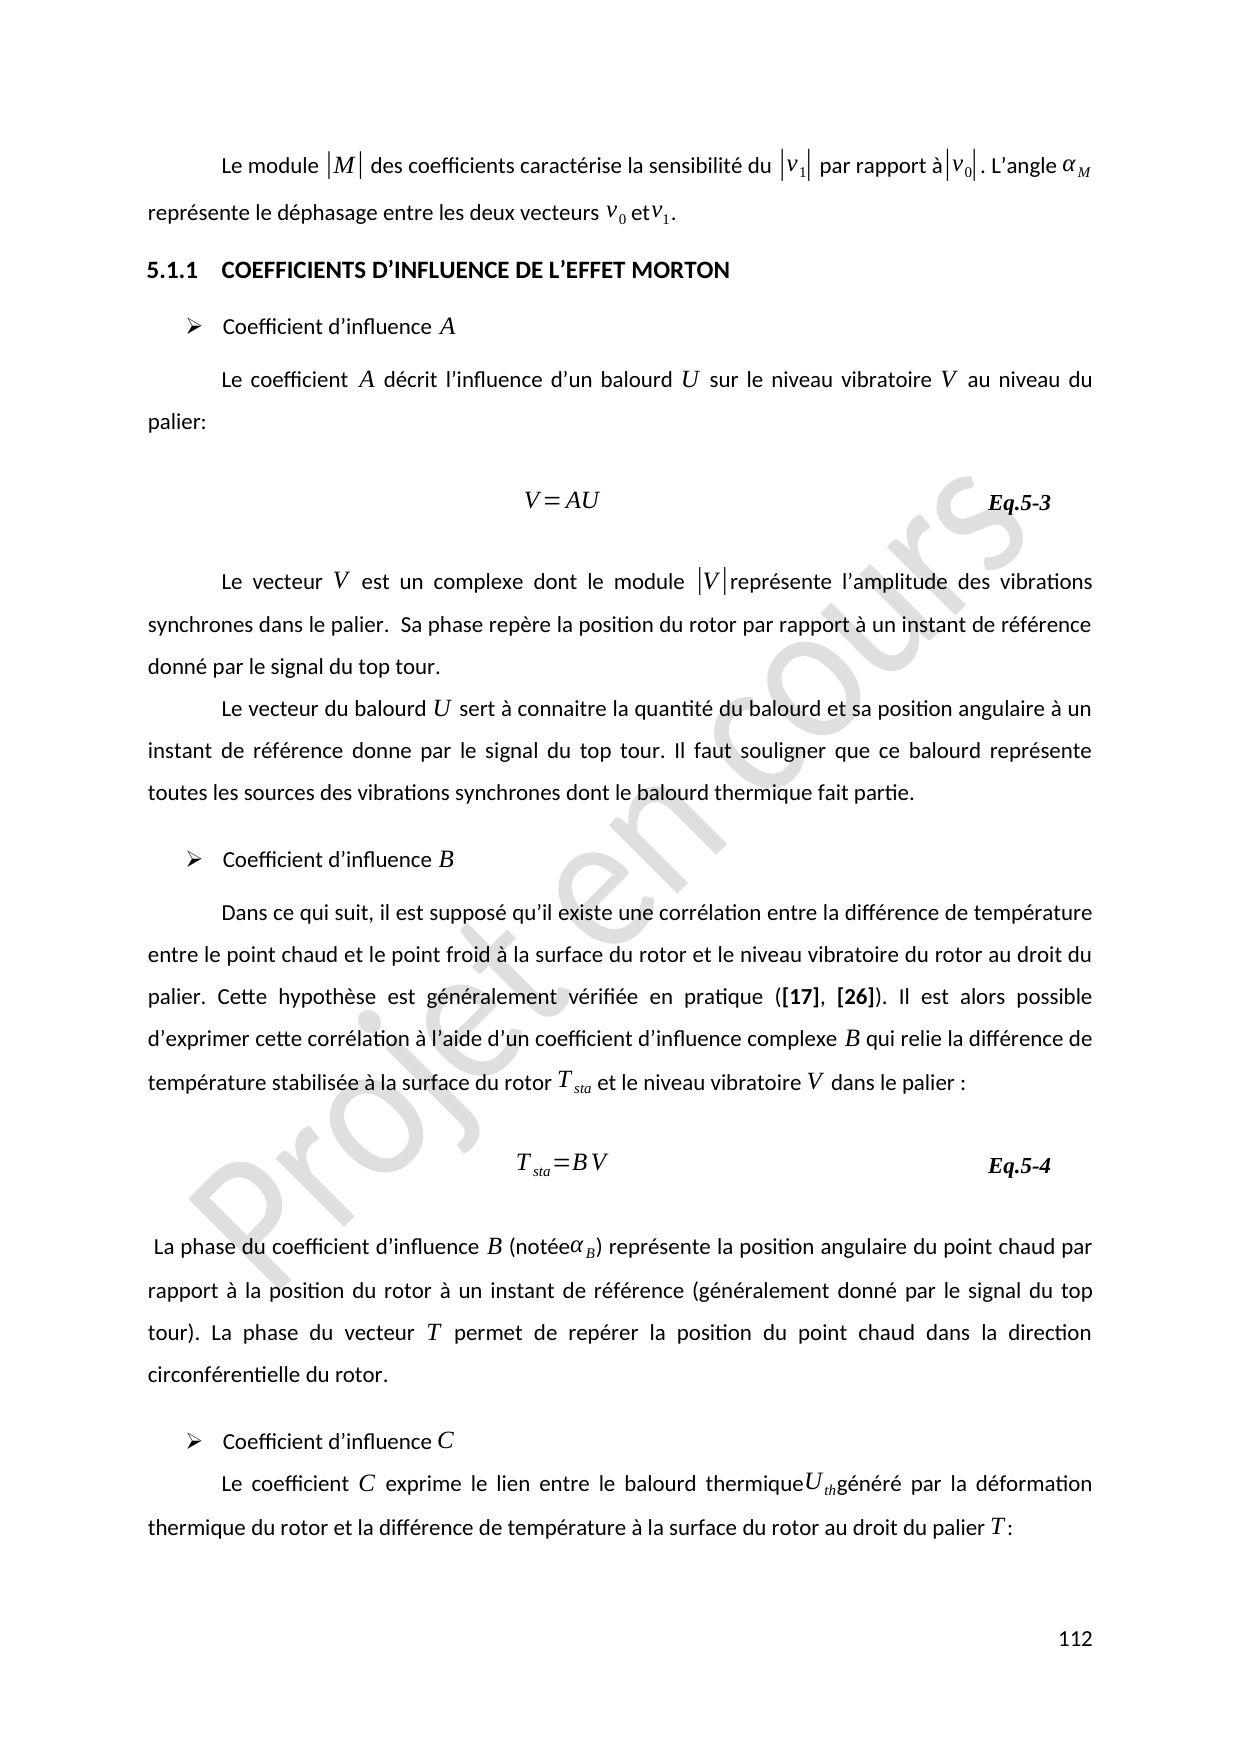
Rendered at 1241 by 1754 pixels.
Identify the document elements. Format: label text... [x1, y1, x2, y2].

table_header [149, 1136, 977, 1206]
text Le coefficient décrit l’influence d’un balourd sur le niveau vibratoire au niveau du palier: [148, 366, 1093, 436]
text Le vecteur du balourd sert à connaitre la quantité du balourd et sa position angulaire à un instant de référence donne par le signal du top tour. Il faut souligner que ce balourd représente toutes les sources des vibrations synchrones dont le balourd thermique fait partie. [148, 694, 1093, 806]
subtitle Coefficients d’influence de l’effet Morton [146, 254, 1093, 284]
text La phase du coefficient d’influence (notée) représente la position angulaire du point chaud par rapport à la position du rotor à un instant de référence (généralement donné par le signal du top tour). La phase du vecteur permet de repérer la position du point chaud dans la direction circonférentielle du rotor. [148, 1231, 1093, 1388]
list Coefficient d’influence [185, 845, 1093, 873]
text Le module des coefficients caractérise la sensibilité du par rapport à. L’angle représente le déphasage entre les deux vecteurs et. [148, 148, 1093, 227]
text Le vecteur est un complexe dont le module représente l’amplitude des vibrations synchrones dans le palier. Sa phase repère la position du rotor par rapport à un instant de référence donné par le signal du top tour. [148, 566, 1093, 680]
table_header [977, 475, 1091, 541]
table_header [977, 1136, 1091, 1206]
text Le coefficient exprime le lien entre le balourd thermiquegénéré par la déformation thermique du rotor et la différence de température à la surface du rotor au droit du palier : [148, 1467, 1093, 1541]
list Coefficient d’influence [185, 312, 1093, 341]
text Dans ce qui suit, il est supposé qu’il existe une corrélation entre la différence de température entre le point chaud et le point froid à la surface du rotor et le niveau vibratoire du rotor au droit du palier. Cette hypothèse est généralement vérifiée en pratique ([17], [26]). Il est alors possible d’exprimer cette corrélation à l’aide d’un coefficient d’influence complexe qui relie la différence de température stabilisée à la surface du rotor et le niveau vibratoire dans le palier : [148, 898, 1093, 1097]
table_header [149, 475, 977, 541]
list Coefficient d’influence [185, 1427, 1093, 1455]
